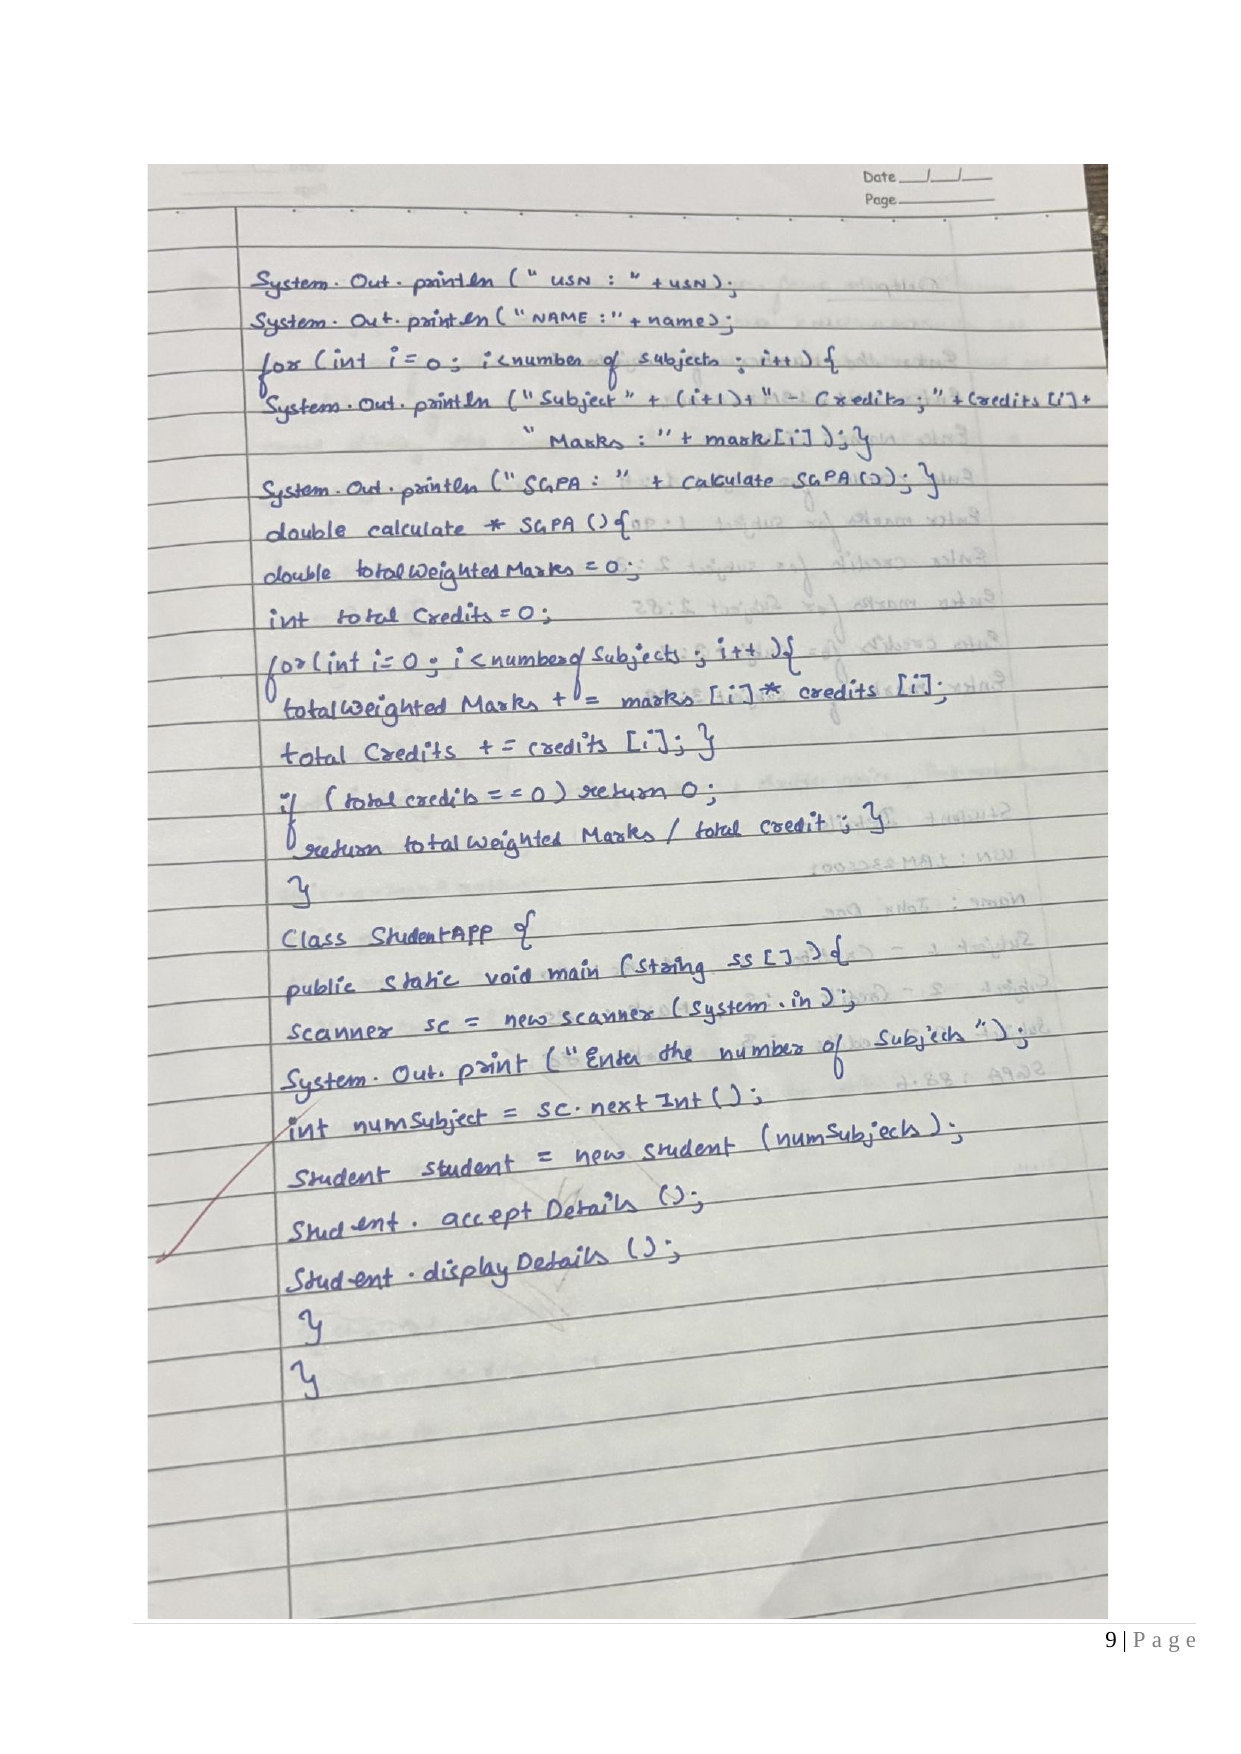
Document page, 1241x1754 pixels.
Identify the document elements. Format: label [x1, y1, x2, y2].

picture [147, 164, 1109, 1619]
